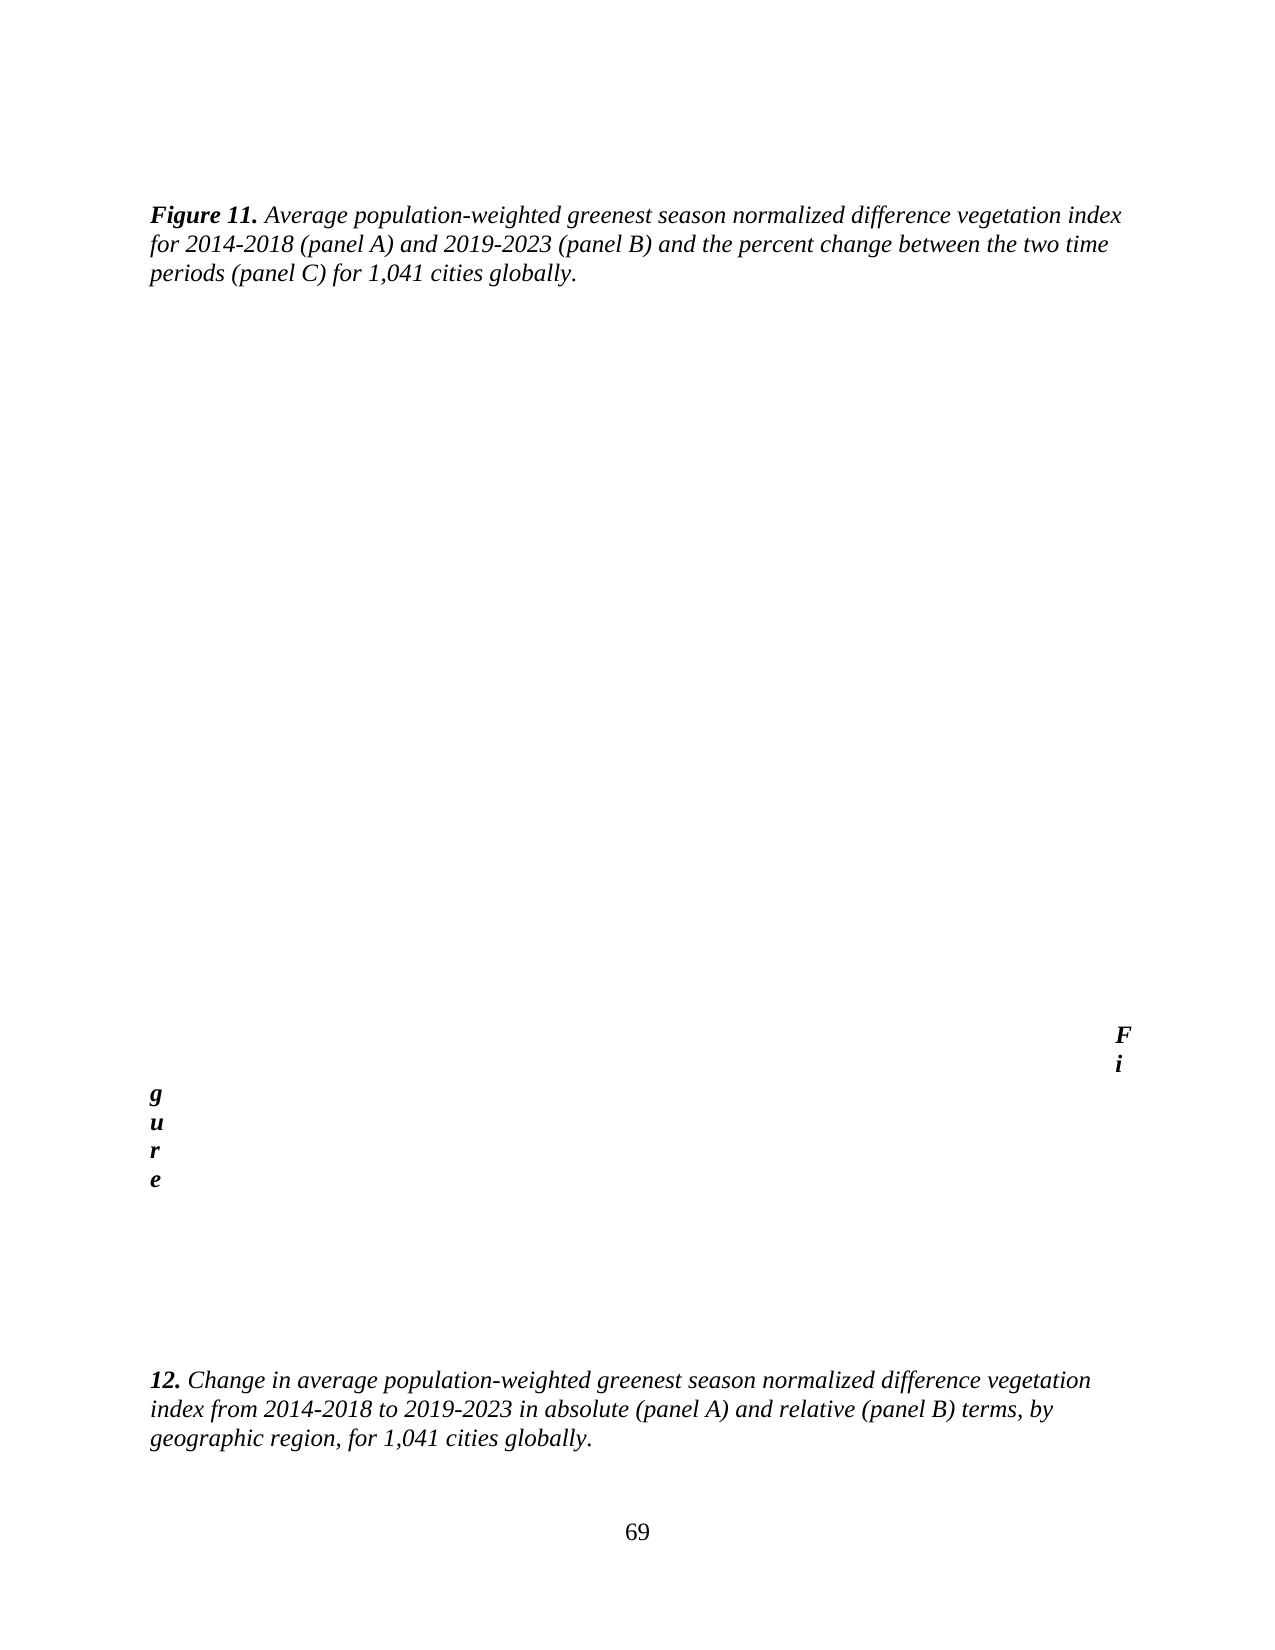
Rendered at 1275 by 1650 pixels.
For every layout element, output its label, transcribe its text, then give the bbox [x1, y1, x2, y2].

text Figure 11. Average population-weighted greenest season normalized difference vegetation index for 2014-2018 (panel A) and 2019-2023 (panel B) and the percent change between the two time periods (panel C) for 1,041 cities globally. [578, 200, 1125, 287]
text Figure 12. Change in average population-weighted greenest season normalized difference vegetation index from 2014-2018 to 2019-2023 in absolute (panel A) and relative (panel B) terms, by geographic region, for 1,041 cities globally. [150, 620, 1125, 1452]
